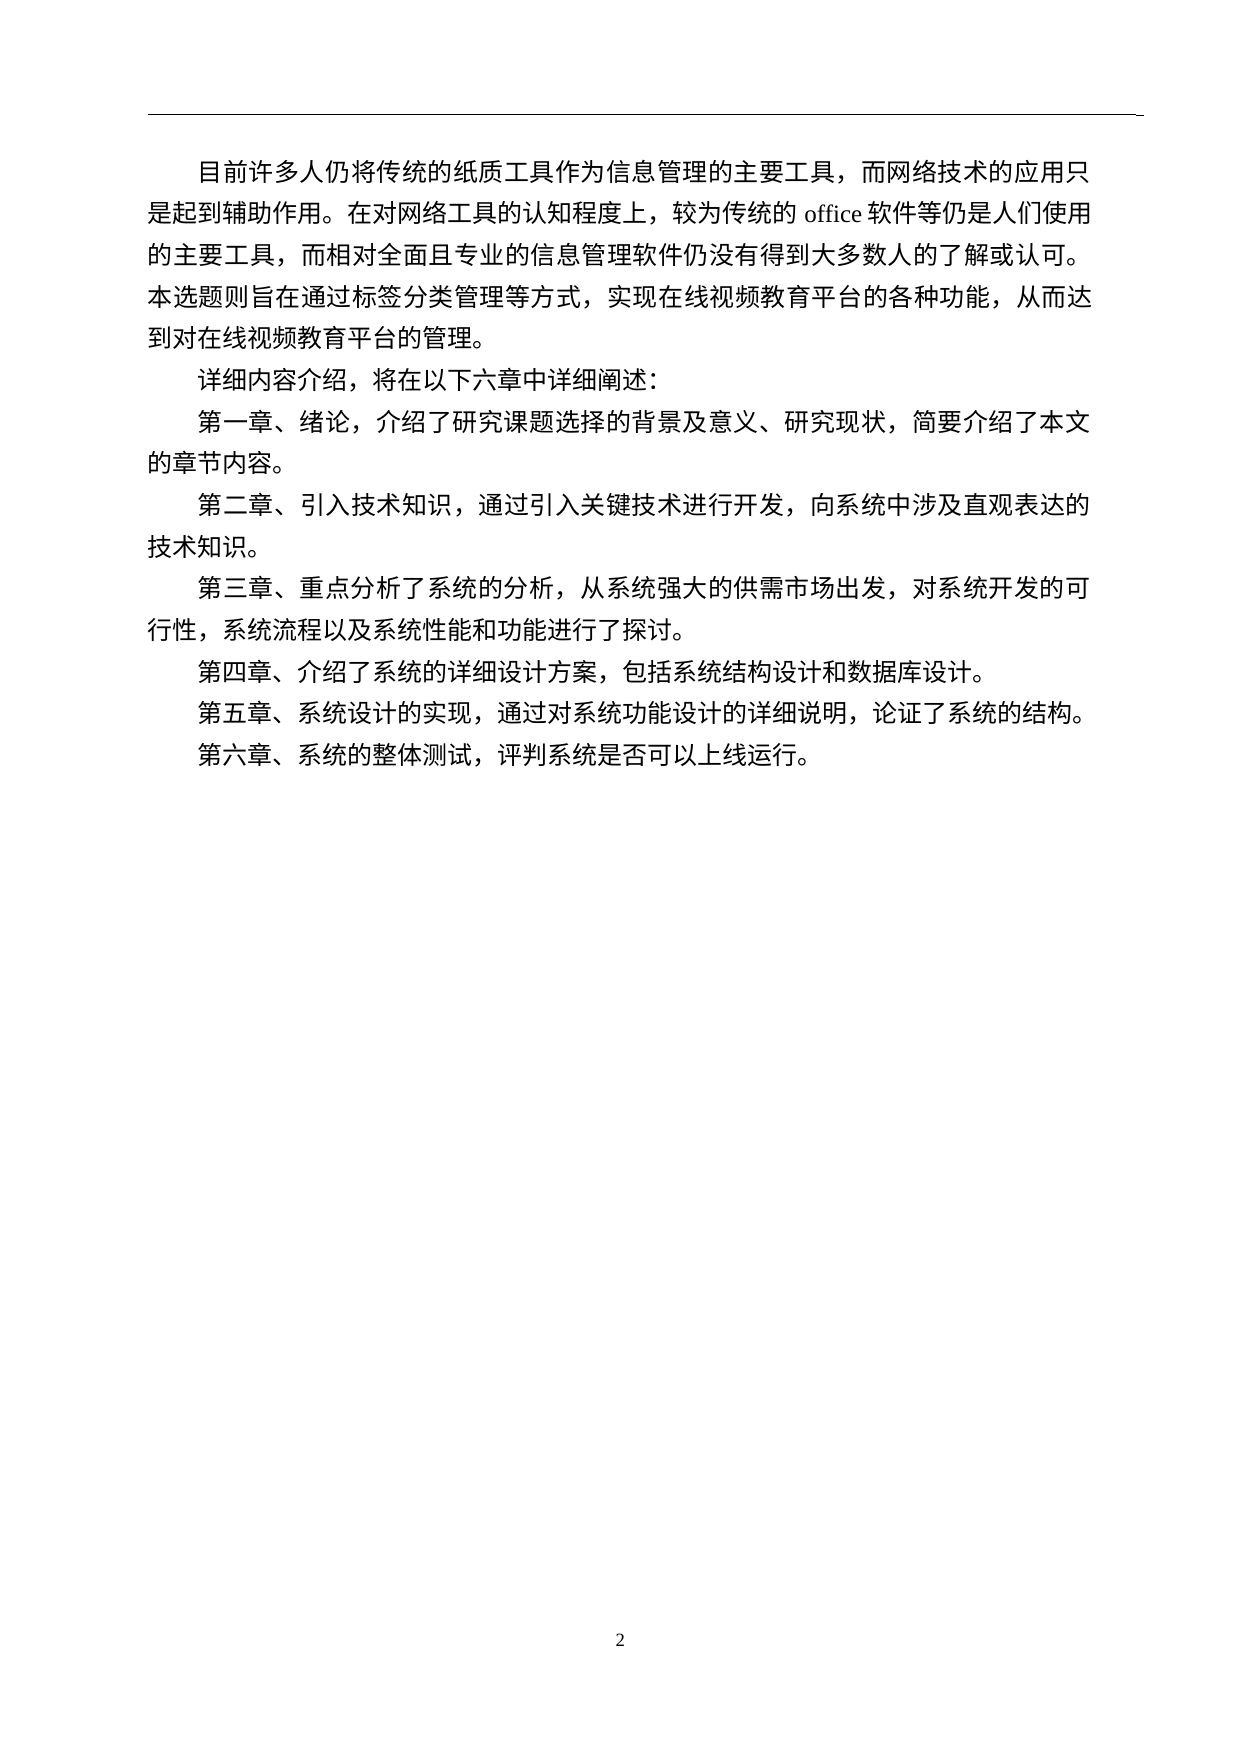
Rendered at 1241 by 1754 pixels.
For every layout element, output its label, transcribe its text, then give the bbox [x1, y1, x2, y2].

text 第二章、引入技术知识，通过引入关键技术进行开发，向系统中涉及直观表达的技术知识。 [148, 481, 1092, 564]
text 第一章、绪论，介绍了研究课题选择的背景及意义、研究现状，简要介绍了本文的章节内容。 [148, 398, 1092, 481]
text 目前许多人仍将传统的纸质工具作为信息管理的主要工具，而网络技术的应用只是起到辅助作用。在对网络工具的认知程度上，较为传统的office软件等仍是人们使用的主要工具，而相对全面且专业的信息管理软件仍没有得到大多数人的了解或认可。本选题则旨在通过标签分类管理等方式，实现在线视频教育平台的各种功能，从而达到对在线视频教育平台的管理。 [148, 148, 1092, 356]
text 第五章、系统设计的实现，通过对系统功能设计的详细说明，论证了系统的结构。 [148, 689, 1092, 731]
text 第三章、重点分析了系统的分析，从系统强大的供需市场出发，对系统开发的可行性，系统流程以及系统性能和功能进行了探讨。 [148, 564, 1092, 648]
text 第六章、系统的整体测试，评判系统是否可以上线运行。 [148, 731, 1092, 773]
text 详细内容介绍，将在以下六章中详细阐述： [148, 356, 1092, 398]
text 第四章、介绍了系统的详细设计方案，包括系统结构设计和数据库设计。 [148, 648, 1092, 689]
